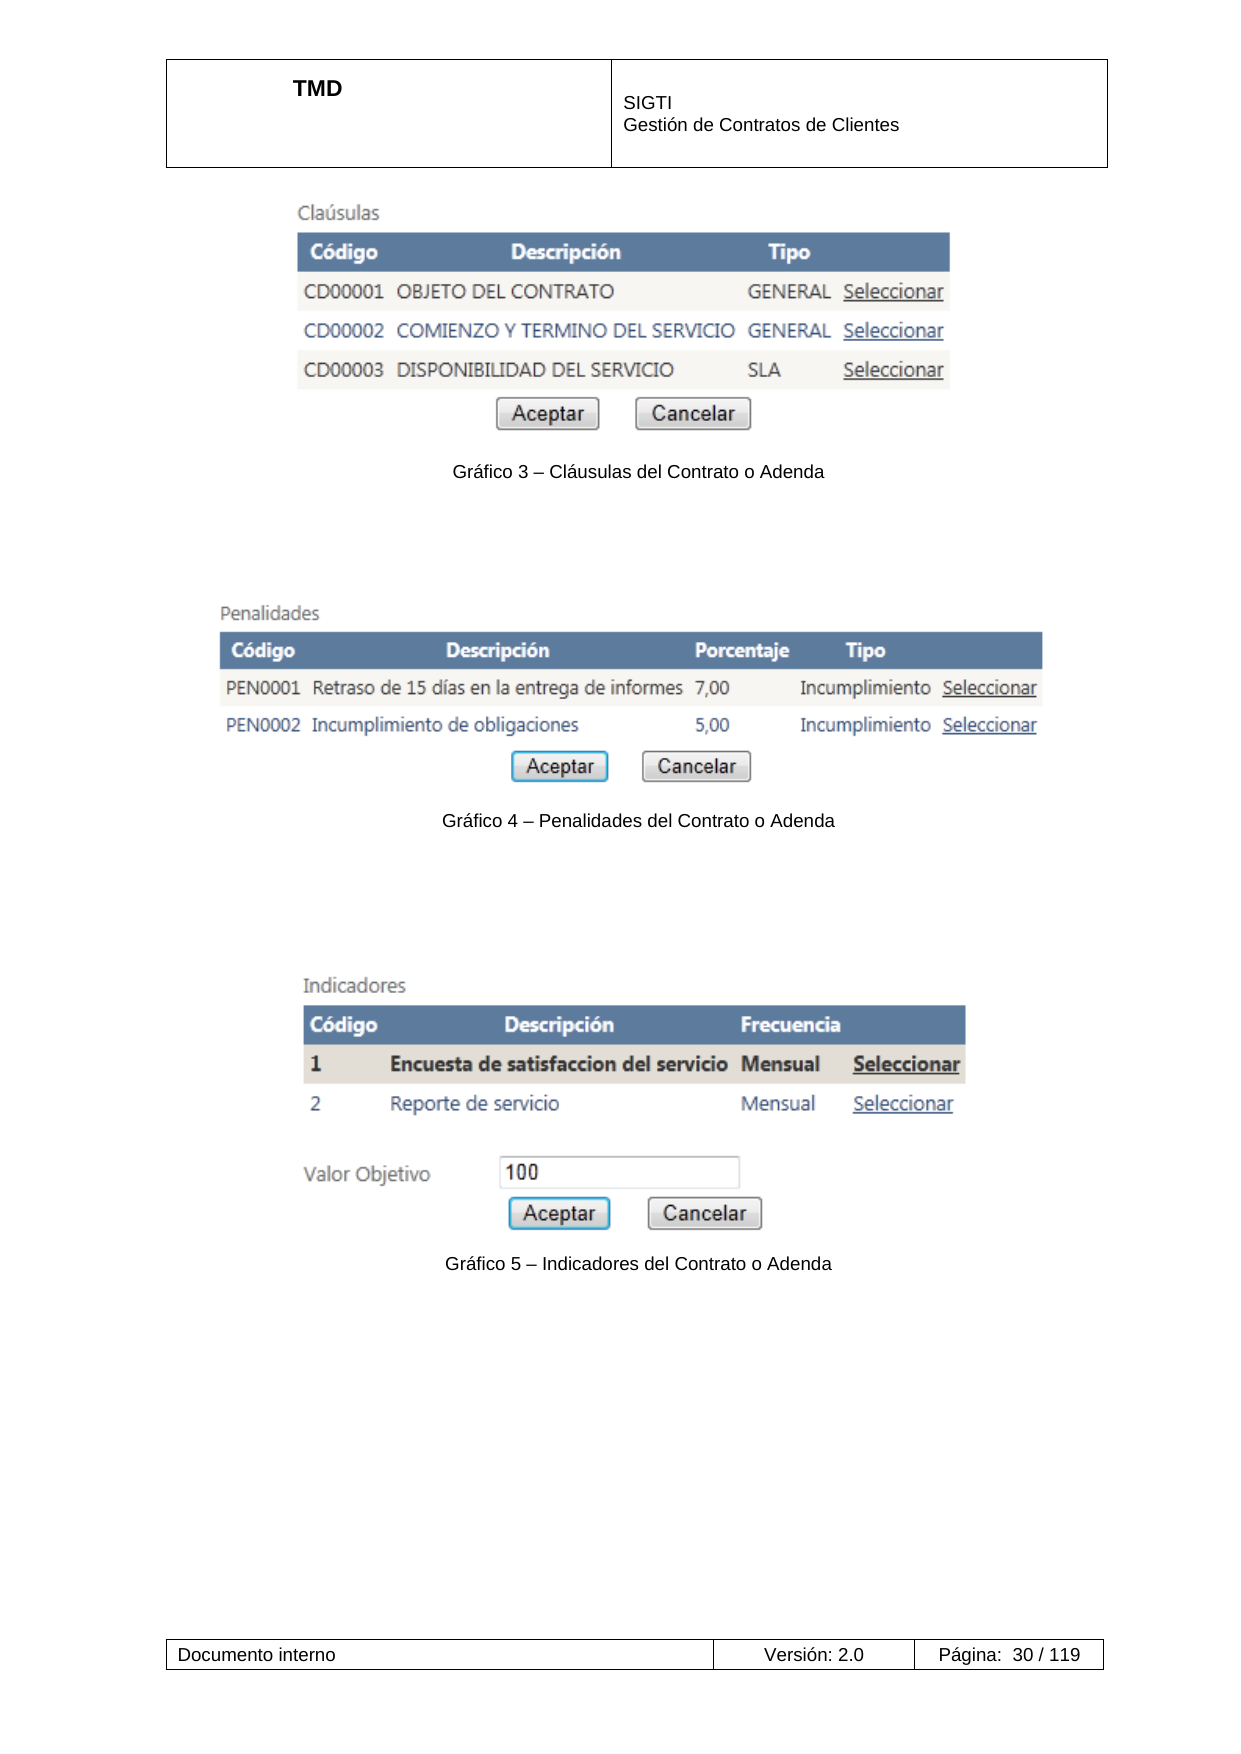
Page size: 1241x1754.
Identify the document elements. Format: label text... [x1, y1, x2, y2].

picture [279, 192, 997, 457]
picture [204, 598, 1072, 806]
list Gráfico 5 – Indicadores del Contrato o Adenda [184, 1253, 1092, 1274]
list Gráfico 3 – Cláusulas del Contrato o Adenda [184, 461, 1092, 483]
picture [293, 971, 983, 1249]
list Gráfico 4 – Penalidades del Contrato o Adenda [184, 810, 1092, 832]
